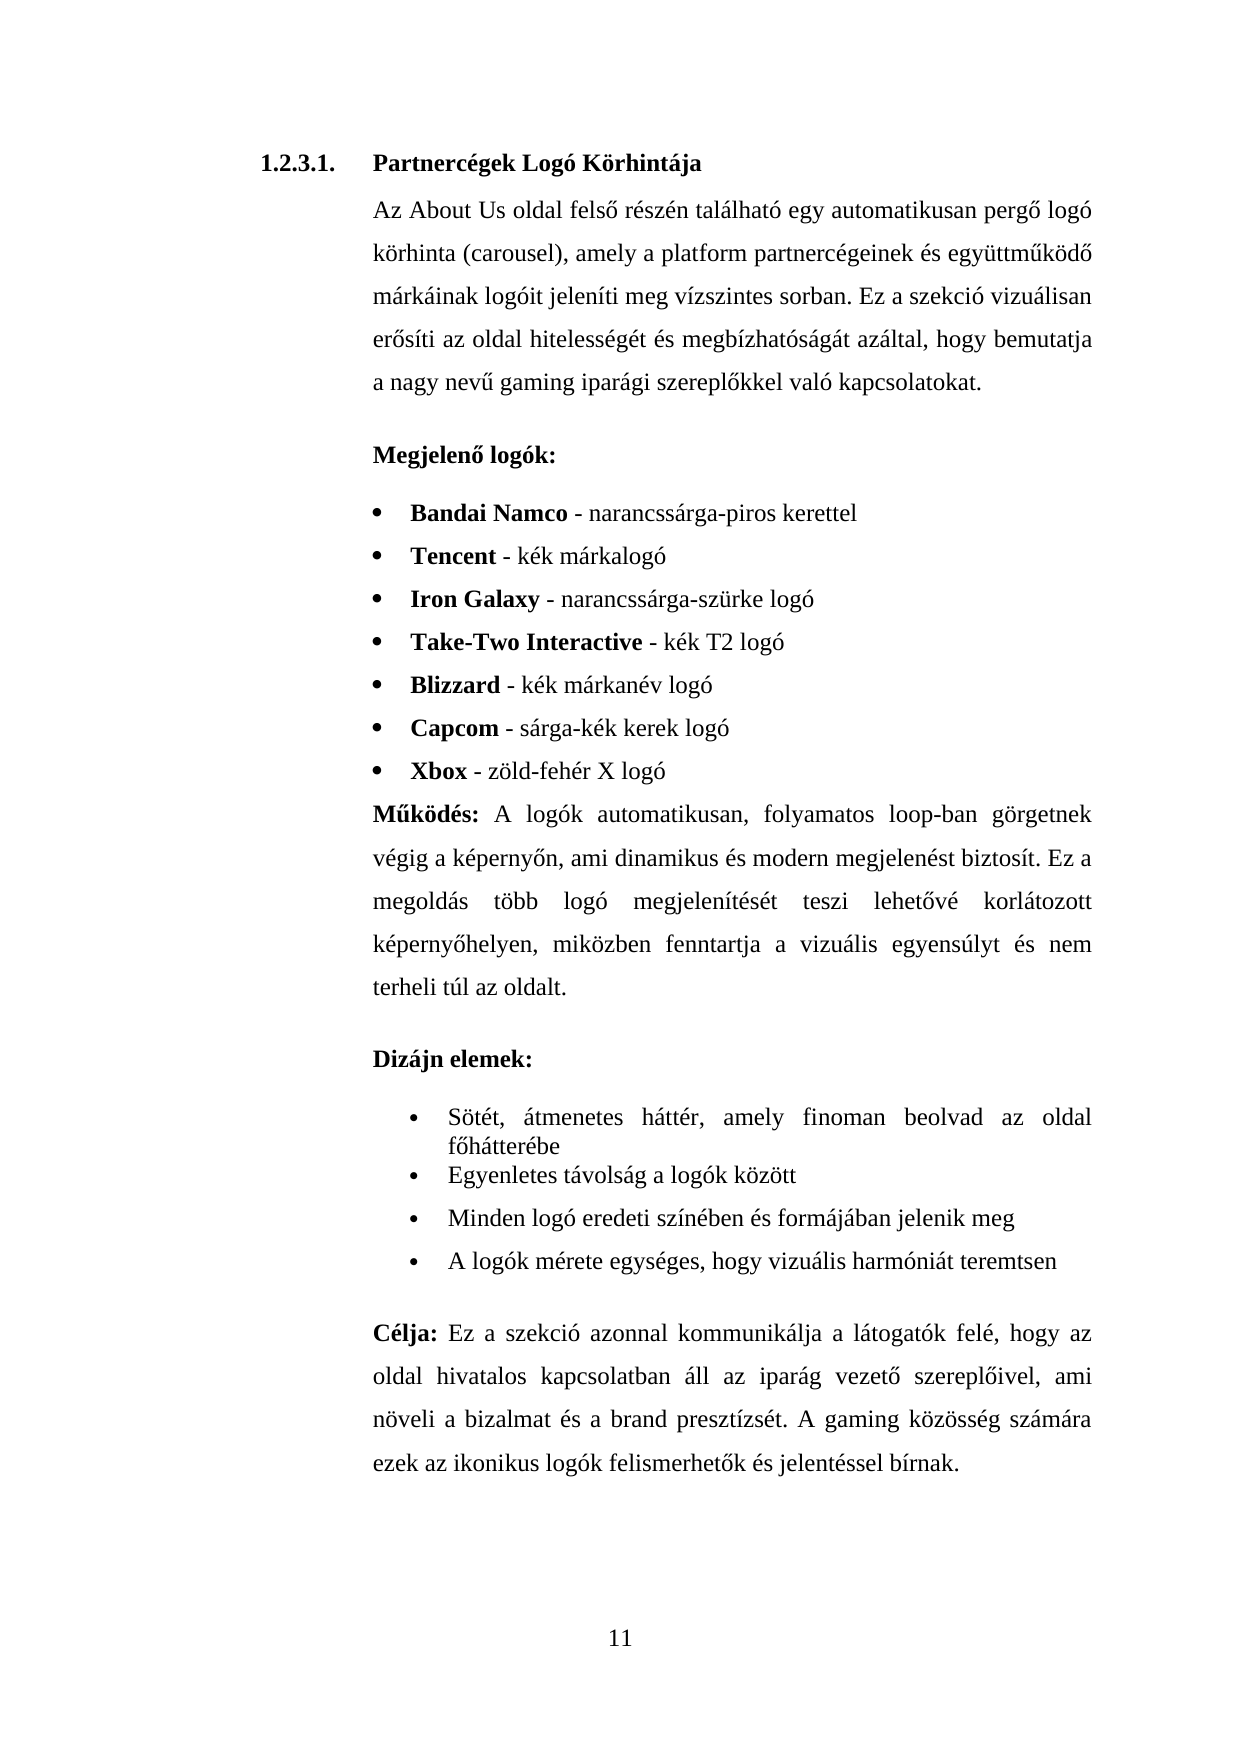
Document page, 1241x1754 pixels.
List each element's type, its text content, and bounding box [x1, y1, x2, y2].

list Minden logó eredeti színében és formájában jelenik meg [410, 1261, 1093, 1290]
list Egyenletes távolság a logók között [410, 1189, 1093, 1218]
text Dizájn elemek: [373, 1044, 1093, 1073]
text Működés: A logók automatikusan, folyamatos loop-ban görgetnek végig a képernyőn, ami dinamikus és modern megjelenést biztosít. Ez a megoldás több logó megjelenítését teszi lehetővé korlátozott képernyőhelyen, miközben fenntartja a vizuális egyensúlyt és nem terheli túl az oldalt. [373, 799, 1093, 1001]
list Xbox - zöld-fehér X logó [373, 756, 1093, 785]
list Capcom - sárga-kék kerek logó [373, 713, 1093, 742]
text Célja: Ez a szekció azonnal kommunikálja a látogatók felé, hogy az oldal hivatalos kapcsolatban áll az iparág vezető szereplőivel, ami növeli a bizalmat és a brand presztízsét. A gaming közösség számára ezek az ikonikus logók felismerhetők és jelentéssel bírnak. [373, 1406, 1093, 1564]
list A logók mérete egységes, hogy vizuális harmóniát teremtsen [410, 1333, 1093, 1362]
list Bandai Namco - narancssárga-piros kerettel [373, 498, 1093, 526]
text Az About Us oldal felső részén található egy automatikusan pergő logó körhinta (carousel), amely a platform partnercégeinek és együttműködő márkáinak logóit jeleníti meg vízszintes sorban. Ez a szekció vizuálisan erősíti az oldal hitelességét és megbízhatóságát azáltal, hogy bemutatja a nagy nevű gaming iparági szereplőkkel való kapcsolatokat. [373, 195, 1093, 396]
subtitle Partnercégek Logó Körhintája [260, 148, 1093, 176]
list Tencent - kék márkalogó [373, 541, 1093, 569]
text Megjelenő logók: [373, 440, 1093, 468]
list Blizzard - kék márkanév logó [373, 670, 1093, 699]
list Sötét, átmenetes háttér, amely finoman beolvad az oldal főhátterébe [410, 1102, 1093, 1160]
list Iron Galaxy - narancssárga-szürke logó [373, 584, 1093, 613]
list Take-Two Interactive - kék T2 logó [373, 627, 1093, 656]
